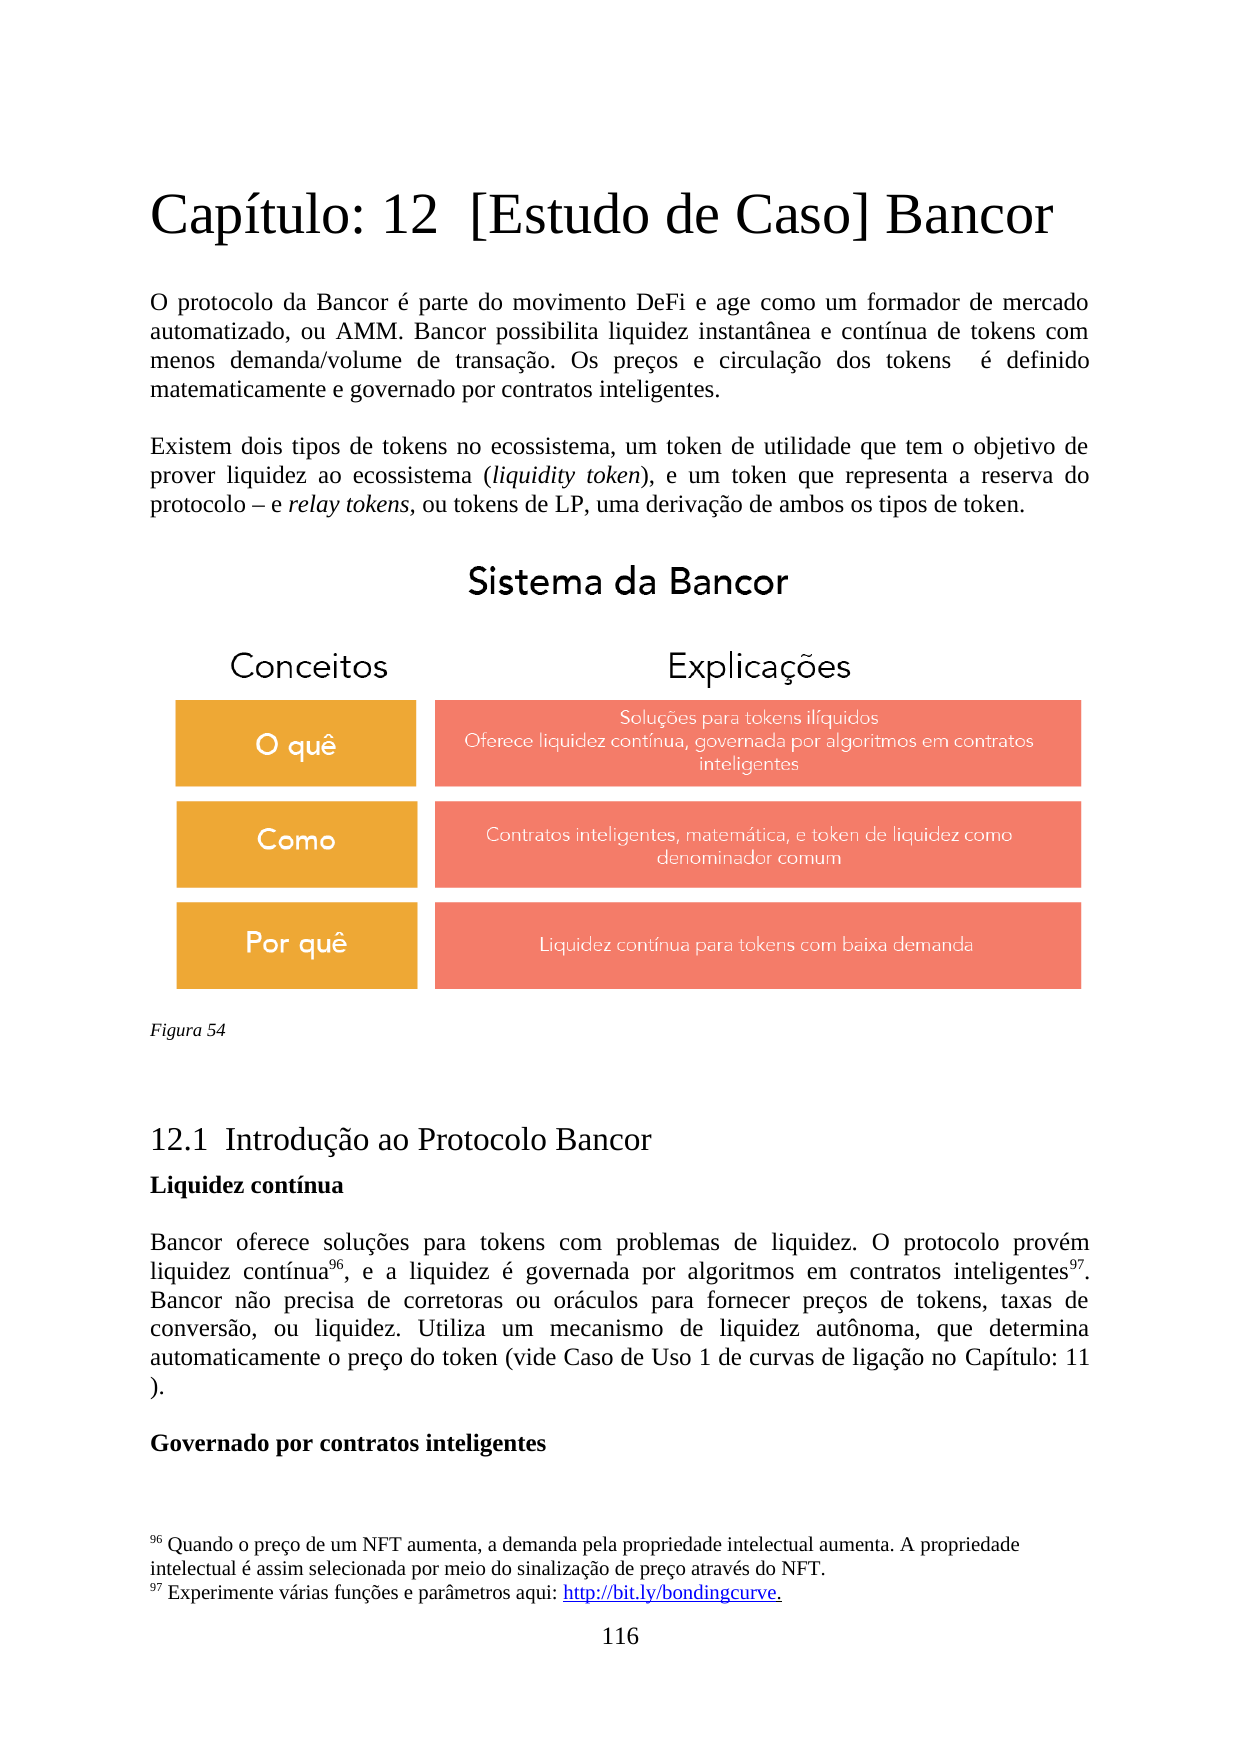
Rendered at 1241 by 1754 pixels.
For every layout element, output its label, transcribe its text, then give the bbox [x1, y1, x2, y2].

text Existem dois tipos de tokens no ecossistema, um token de utilidade que tem o objetivo de prover liquidez ao ecossistema (liquidity token), e um token que representa a reserva do protocolo – e relay tokens, ou tokens de LP, uma derivação de ambos os tipos de token. [150, 431, 1090, 517]
text O protocolo da Bancor é parte do movimento DeFi e age como um formador de mercado automatizado, ou AMM. Bancor possibilita liquidez instantânea e contínua de tokens com menos demanda/volume de transação. Os preços e circulação dos tokens é definido matematicamente e governado por contratos inteligentes. [150, 287, 1090, 402]
picture [150, 546, 1105, 998]
subtitle [Estudo de Caso] Bancor [150, 179, 1090, 246]
text Bancor oferece soluções para tokens com problemas de liquidez. O protocolo provém liquidez contínua, e a liquidez é governada por algoritmos em contratos inteligentes. Bancor não precisa de corretoras ou oráculos para fornecer preços de tokens, taxas de conversão, ou liquidez. Utiliza um mecanismo de liquidez autônoma, que determina automaticamente o preço do token (vide Caso de Uso 1 de curvas de ligação no Capítulo 11). [150, 1227, 1090, 1400]
text Governado por contratos inteligentes [150, 1428, 1090, 1457]
subtitle Introdução ao Protocolo Bancor [150, 1119, 1090, 1157]
text Liquidez contínua [150, 1170, 1090, 1198]
